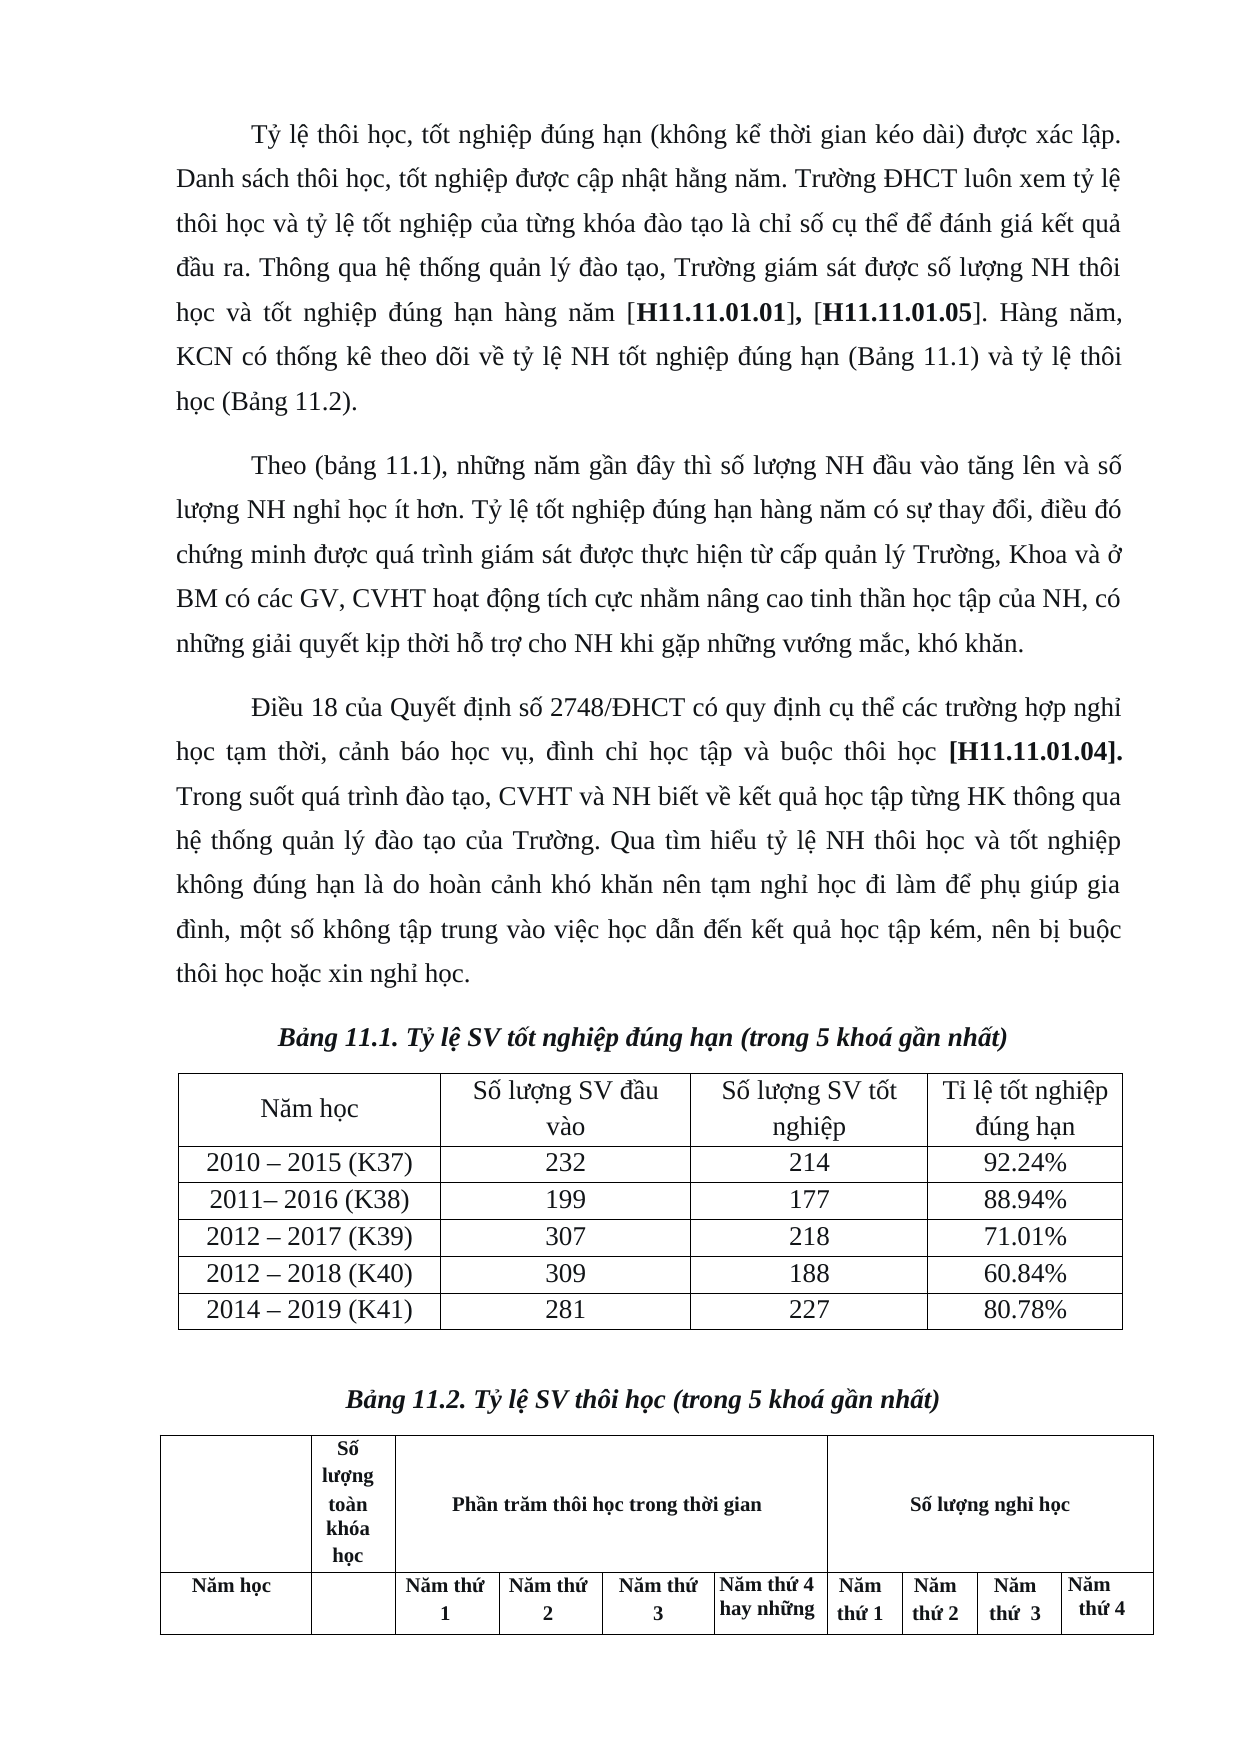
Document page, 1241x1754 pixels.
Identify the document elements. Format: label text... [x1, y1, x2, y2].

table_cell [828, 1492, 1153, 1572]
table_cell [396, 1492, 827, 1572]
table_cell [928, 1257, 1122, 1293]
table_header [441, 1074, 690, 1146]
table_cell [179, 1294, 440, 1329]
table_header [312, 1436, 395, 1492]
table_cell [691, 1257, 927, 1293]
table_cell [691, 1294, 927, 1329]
text Điều 18 của Quyết định số 2748/ĐHCT có quy định cụ thể các trường hợp nghỉ học tạm thời, cảnh báo học vụ, đình chỉ học tập và buộc thôi học [H11.11.01.04]. Trong suốt quá trình đào tạo, CVHT và NH biết về kết quả học tập từng HK thông qua hệ thống quản lý đào tạo của Trường. Qua tìm hiểu tỷ lệ NH thôi học và tốt nghiệp không đúng hạn là do hoàn cảnh khó khăn nên tạm nghỉ học đi làm để phụ giúp gia đình, một số không tập trung vào việc học dẫn đến kết quả học tập kém, nên bị buộc thôi học hoặc xin nghỉ học. [176, 691, 1123, 989]
text Theo (bảng 11.1), những năm gần đây thì số lượng NH đầu vào tăng lên và số lượng NH nghỉ học ít hơn. Tỷ lệ tốt nghiệp đúng hạn hàng năm có sự thay đổi, điều đó chứng minh được quá trình giám sát được thực hiện từ cấp quản lý Trường, Khoa và ở BM có các GV, CVHT hoạt động tích cực nhằm nâng cao tinh thần học tập của NH, có những giải quyết kịp thời hỗ trợ cho NH khi gặp những vướng mắc, khó khăn. [176, 449, 1123, 658]
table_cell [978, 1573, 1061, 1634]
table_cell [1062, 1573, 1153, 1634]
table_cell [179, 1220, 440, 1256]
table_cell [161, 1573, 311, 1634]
subtitle Bảng 11.2. Tỷ lệ SV thôi học (trong 5 khoá gần nhất) [163, 1383, 1123, 1414]
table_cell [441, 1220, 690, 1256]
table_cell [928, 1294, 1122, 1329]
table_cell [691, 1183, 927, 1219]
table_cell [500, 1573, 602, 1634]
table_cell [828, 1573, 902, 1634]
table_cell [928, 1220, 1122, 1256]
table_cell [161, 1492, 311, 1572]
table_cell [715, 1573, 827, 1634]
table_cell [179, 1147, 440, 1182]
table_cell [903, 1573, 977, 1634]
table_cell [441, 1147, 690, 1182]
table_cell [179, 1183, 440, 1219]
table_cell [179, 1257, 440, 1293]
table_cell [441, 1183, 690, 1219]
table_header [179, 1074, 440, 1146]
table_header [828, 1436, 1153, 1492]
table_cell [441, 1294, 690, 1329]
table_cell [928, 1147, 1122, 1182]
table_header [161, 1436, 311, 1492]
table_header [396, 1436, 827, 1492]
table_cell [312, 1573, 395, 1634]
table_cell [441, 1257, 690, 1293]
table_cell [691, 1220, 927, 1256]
text Tỷ lệ thôi học, tốt nghiệp đúng hạn (không kể thời gian kéo dài) được xác lập. Danh sách thôi học, tốt nghiệp được cập nhật hằng năm. Trường ĐHCT luôn xem tỷ lệ thôi học và tỷ lệ tốt nghiệp của từng khóa đào tạo là chỉ số cụ thể để đánh giá kết quả đầu ra. Thông qua hệ thống quản lý đào tạo, Trường giám sát được số lượng NH thôi học và tốt nghiệp đúng hạn hàng năm [H11.11.01.01], [H11.11.01.05]. Hàng năm, KCN có thống kê theo dõi về tỷ lệ NH tốt nghiệp đúng hạn (Bảng 11.1) và tỷ lệ thôi học (Bảng 11.2). [176, 118, 1123, 416]
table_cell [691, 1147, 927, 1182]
subtitle Bảng 11.1. Tỷ lệ SV tốt nghiệp đúng hạn (trong 5 khoá gần nhất) [163, 1022, 1123, 1053]
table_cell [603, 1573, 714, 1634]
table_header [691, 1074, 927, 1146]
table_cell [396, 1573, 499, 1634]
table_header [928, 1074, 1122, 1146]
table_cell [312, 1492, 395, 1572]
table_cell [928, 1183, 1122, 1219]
